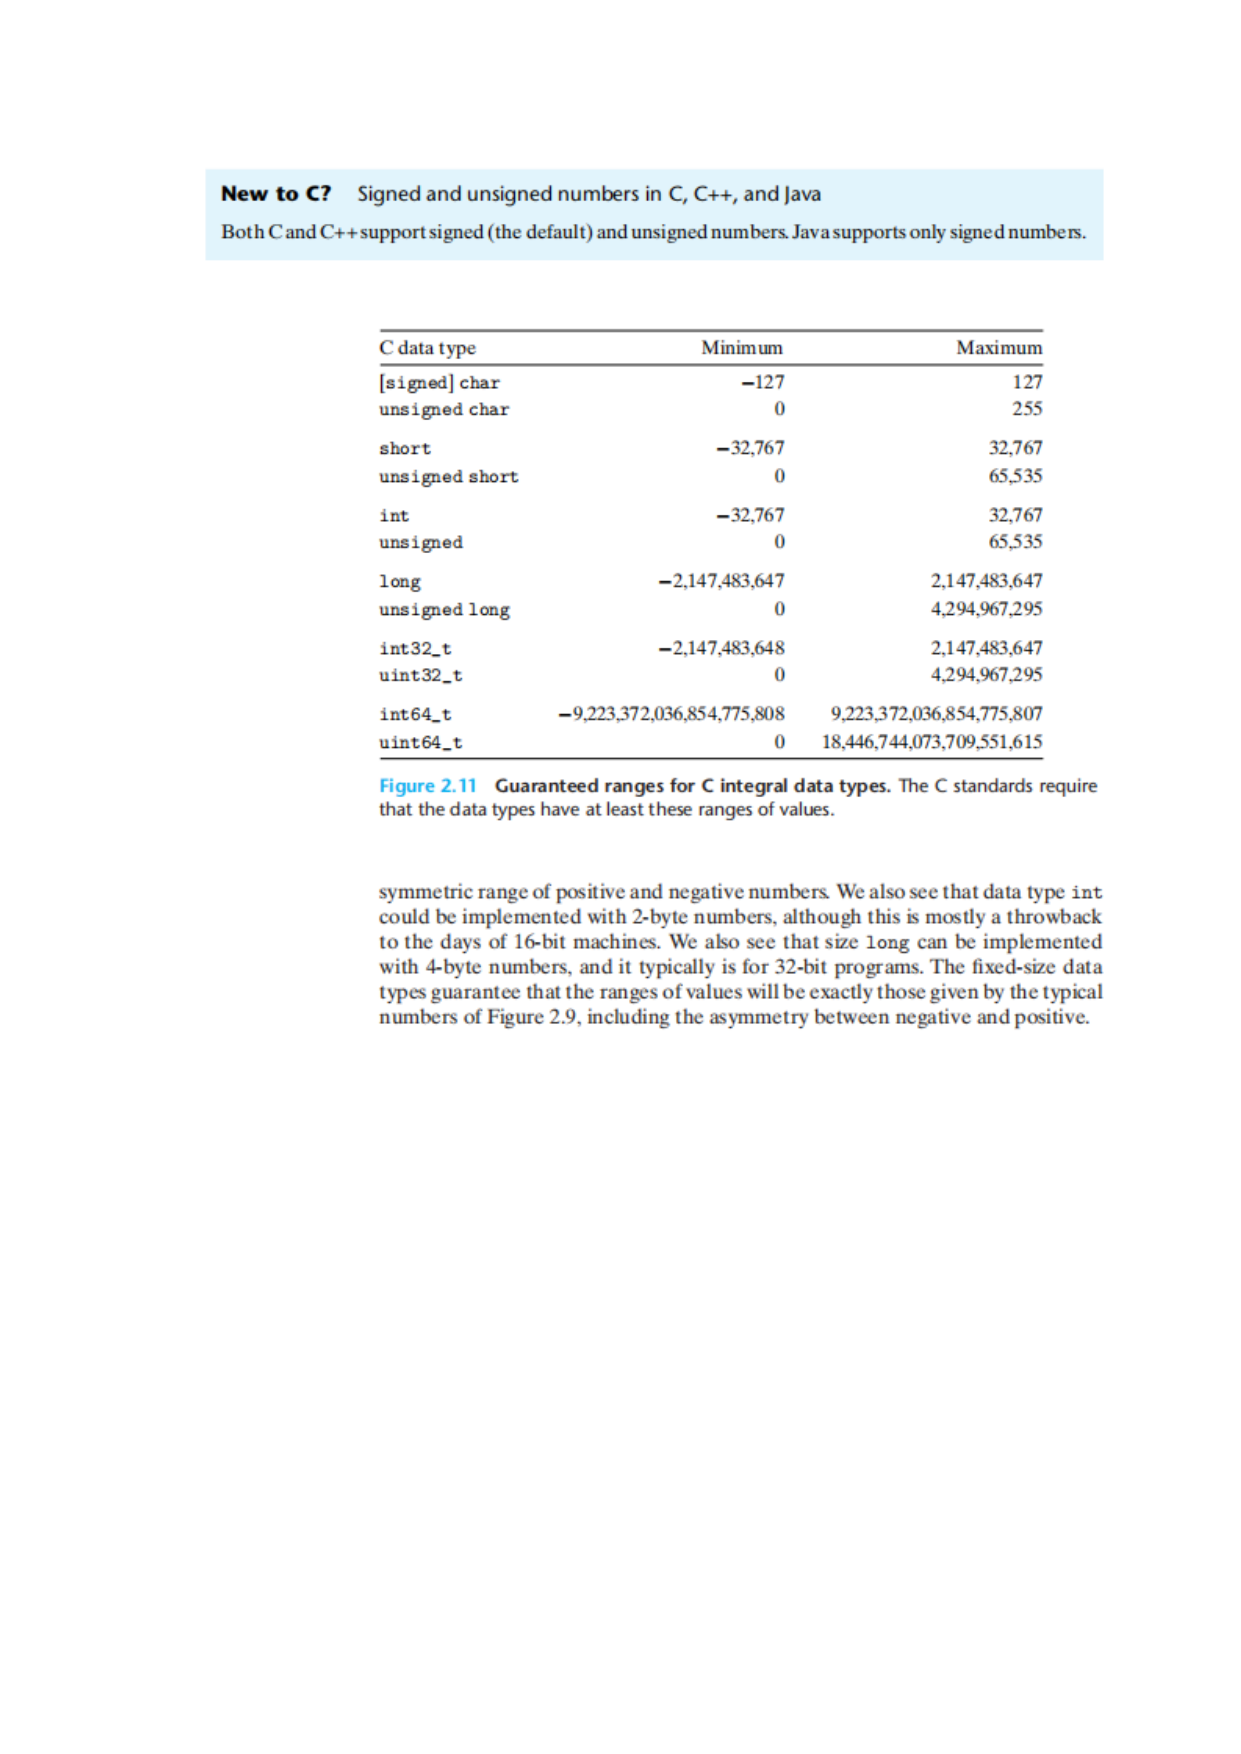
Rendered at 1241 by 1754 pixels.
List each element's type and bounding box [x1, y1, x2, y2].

picture [187, 151, 1168, 1052]
